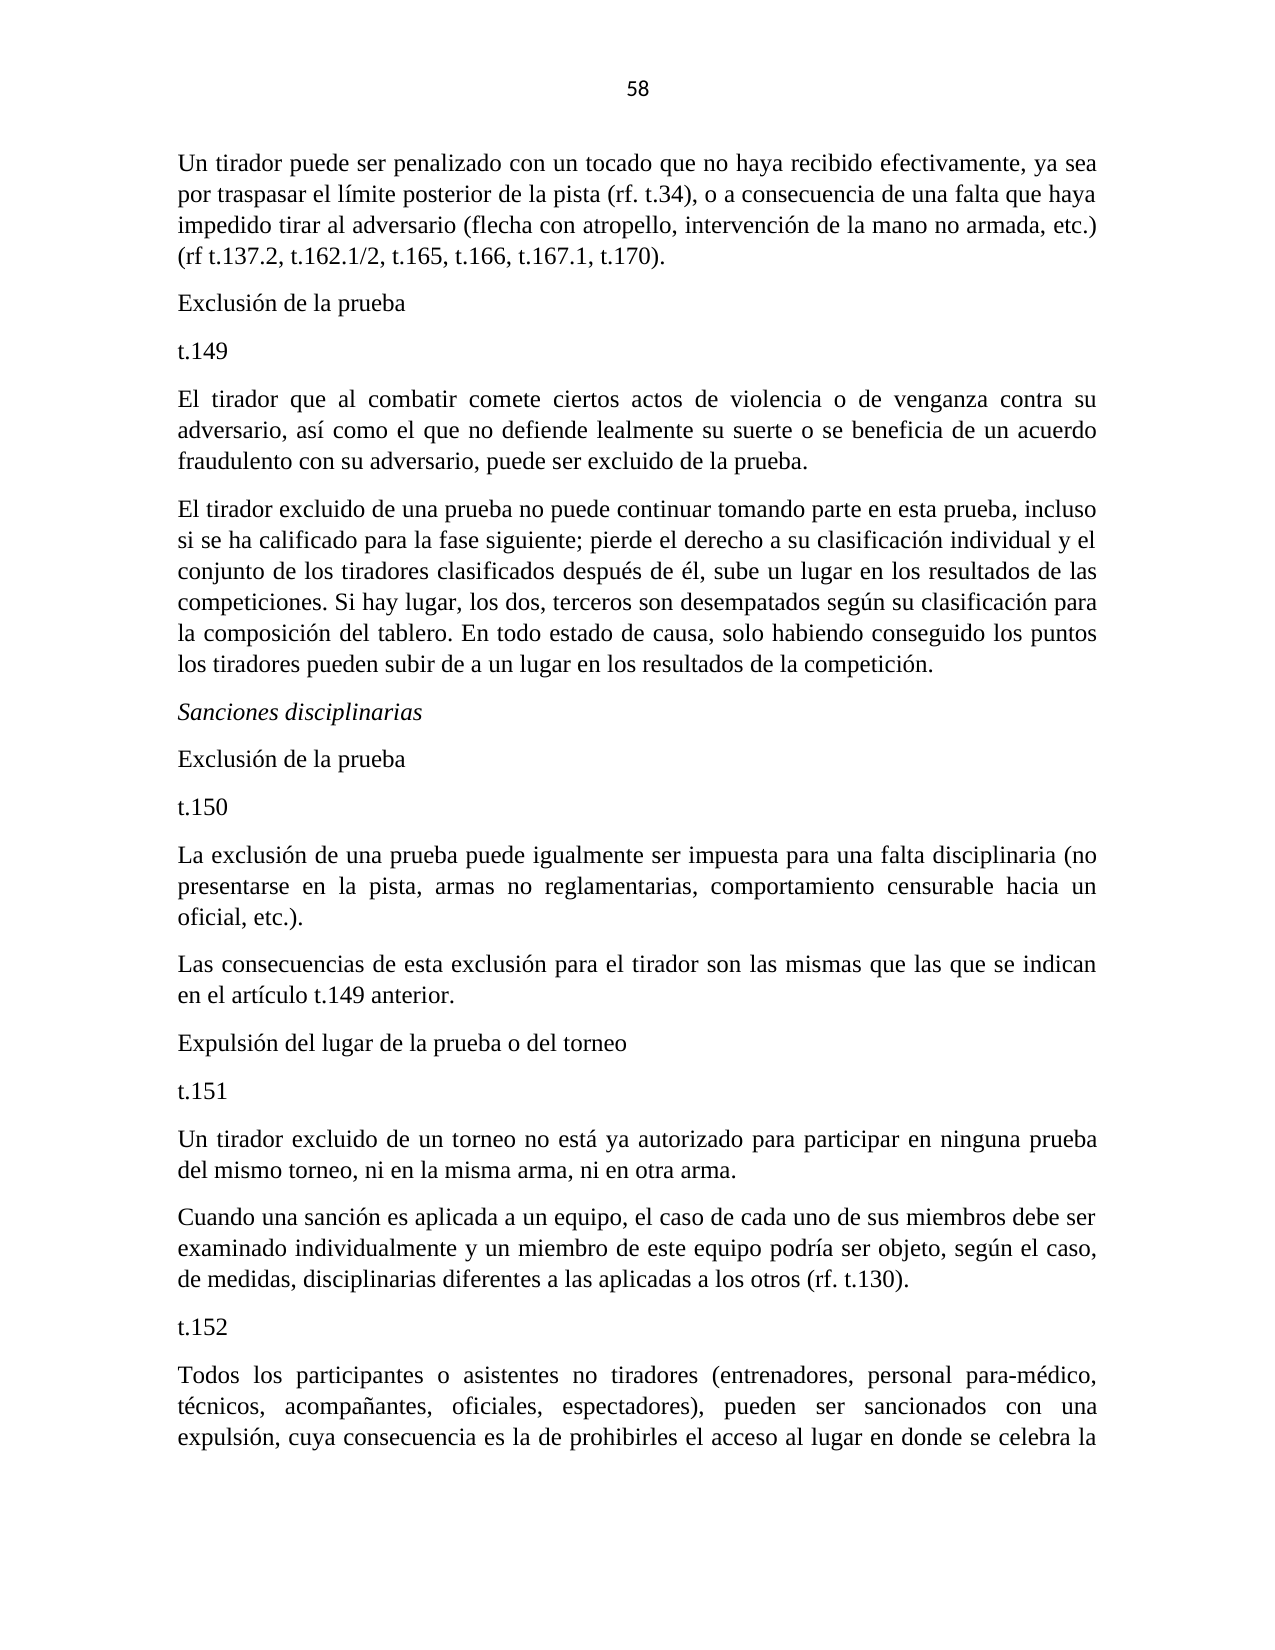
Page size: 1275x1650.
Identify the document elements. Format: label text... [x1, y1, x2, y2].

text Un tirador excluido de un torneo no está ya autorizado para participar en ninguna prueba del mismo torneo, ni en la misma arma, ni en otra arma. [177, 1124, 1098, 1183]
text t.149 [177, 336, 1098, 365]
text Sanciones disciplinarias [177, 697, 1098, 725]
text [177, 1360, 1098, 1451]
text t.152 [177, 1312, 1098, 1341]
text Un tirador puede ser penalizado con un tocado que no haya recibido efectivamente, ya sea por traspasar el límite posterior de la pista (rf. t.34), o a consecuencia de una falta que haya impedido tirar al adversario (flecha con atropello, intervención de la mano no armada, etc.) (rf t.137.2, t.162.1/2, t.165, t.166, t.167.1, t.170). [177, 148, 1098, 269]
text Cuando una sanción es aplicada a un equipo, el caso de cada uno de sus miembros debe ser examinado individualmente y un miembro de este equipo podría ser objeto, según el caso, de medidas, disciplinarias diferentes a las aplicadas a los otros (rf. t.130). [177, 1202, 1098, 1293]
text t.151 [177, 1076, 1098, 1105]
text La exclusión de una prueba puede igualmente ser impuesta para una falta disciplinaria (no presentarse en la pista, armas no reglamentarias, comportamiento censurable hacia un oficial, etc.). [177, 840, 1098, 931]
text Las consecuencias de esta exclusión para el tirador son las mismas que las que se indican en el artículo t.149 anterior. [177, 949, 1098, 1009]
text Expulsión del lugar de la prueba o del torneo [177, 1028, 1098, 1057]
text El tirador excluido de una prueba no puede continuar tomando parte en esta prueba, incluso si se ha calificado para la fase siguiente; pierde el derecho a su clasificación individual y el conjunto de los tiradores clasificados después de él, sube un lugar en los resultados de las competiciones. Si hay lugar, los dos, terceros son desempatados según su clasificación para la composición del tablero. En todo estado de causa, solo habiendo conseguido los puntos los tiradores pueden subir de a un lugar en los resultados de la competición. [177, 494, 1098, 678]
text t.150 [177, 792, 1098, 821]
text Exclusión de la prueba [177, 744, 1098, 773]
text Exclusión de la prueba [177, 288, 1098, 317]
text El tirador que al combatir comete ciertos actos de violencia o de venganza contra su adversario, así como el que no defiende lealmente su suerte o se beneficia de un acuerdo fraudulento con su adversario, puede ser excluido de la prueba. [177, 384, 1098, 475]
